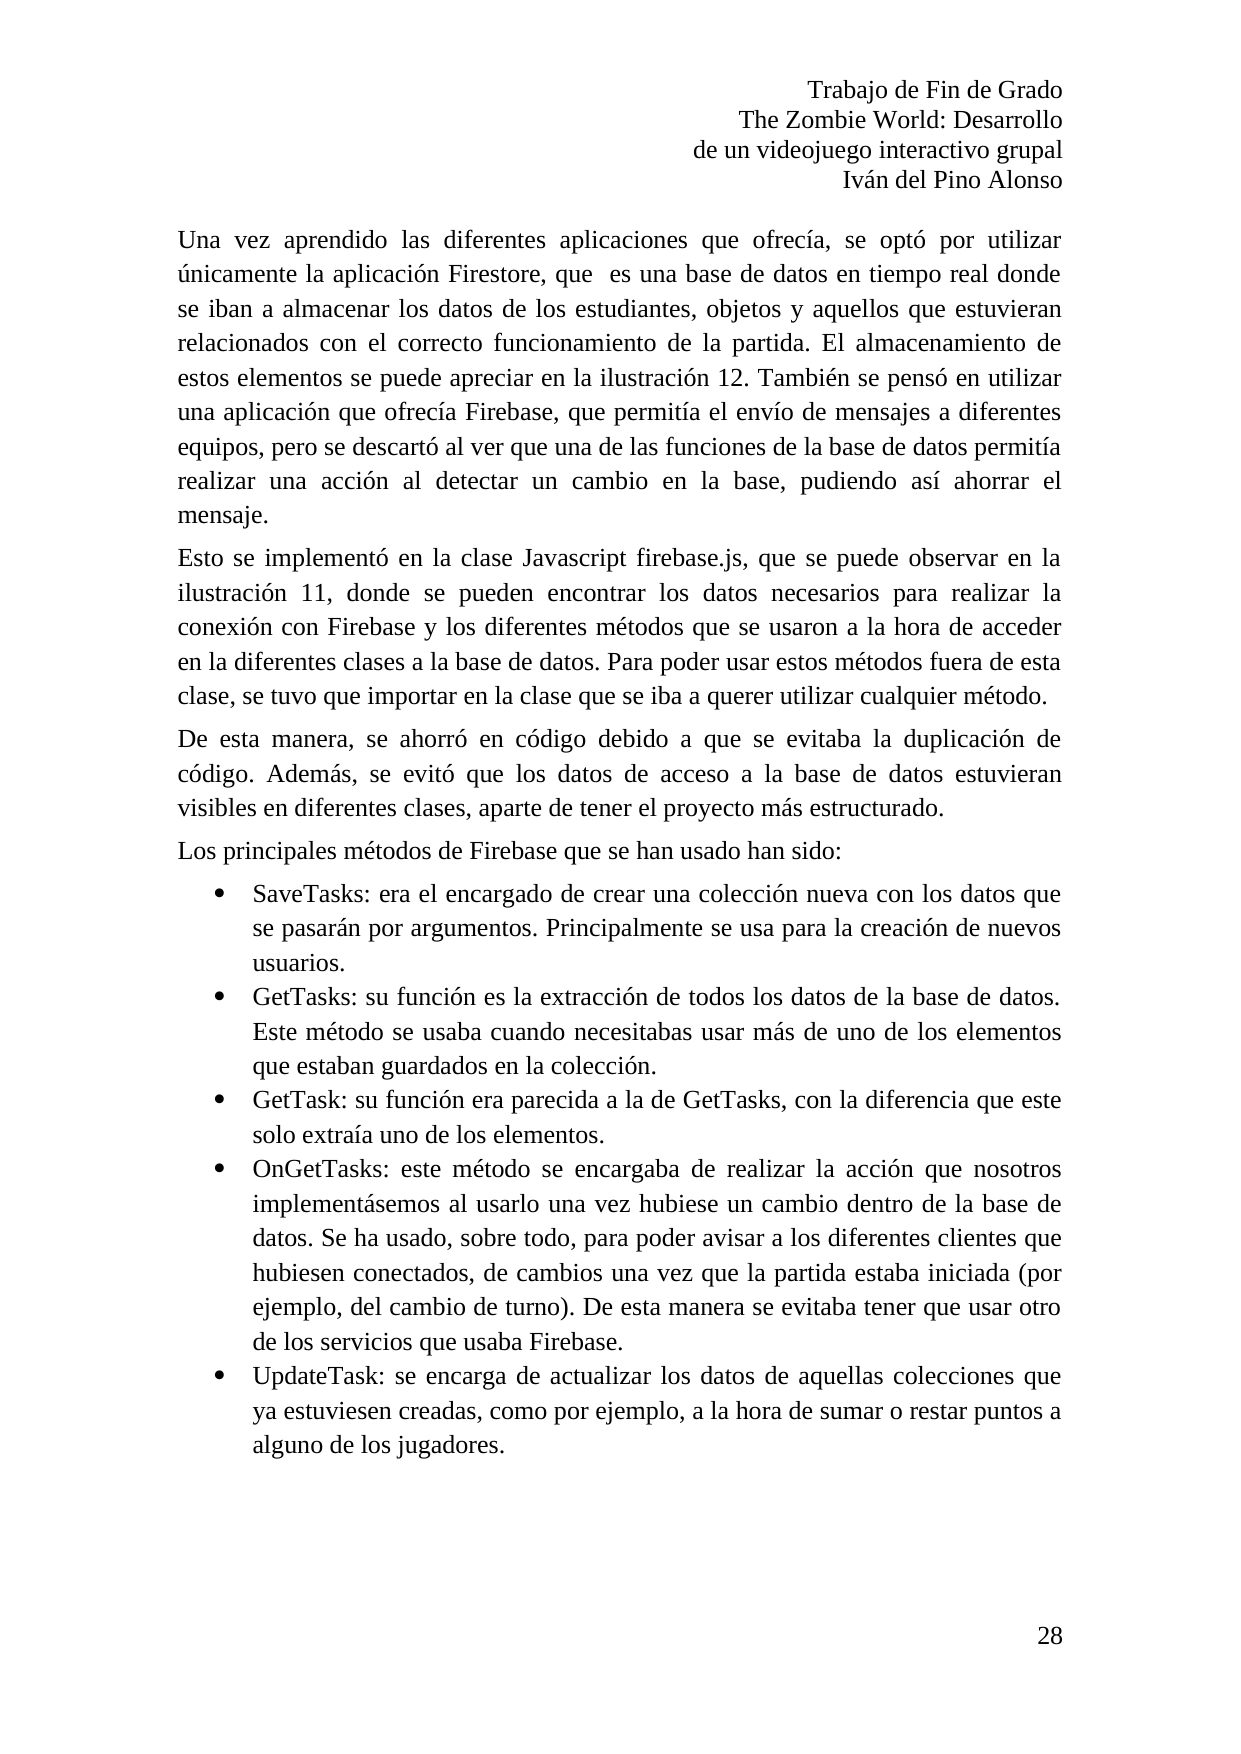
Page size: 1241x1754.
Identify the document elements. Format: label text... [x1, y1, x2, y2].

text Una vez aprendido las diferentes aplicaciones que ofrecía, se optó por utilizar únicamente la aplicación Firestore, que es una base de datos en tiempo real donde se iban a almacenar los datos de los estudiantes, objetos y aquellos que estuvieran relacionados con el correcto funcionamiento de la partida. El almacenamiento de estos elementos se puede apreciar en la ilustración 12. También se pensó en utilizar una aplicación que ofrecía Firebase, que permitía el envío de mensajes a diferentes equipos, pero se descartó al ver que una de las funciones de la base de datos permitía realizar una acción al detectar un cambio en la base, pudiendo así ahorrar el mensaje. [177, 224, 1063, 529]
list OnGetTasks: este método se encargaba de realizar la acción que nosotros implementásemos al usarlo una vez hubiese un cambio dentro de la base de datos. Se ha usado, sobre todo, para poder avisar a los diferentes clientes que hubiesen conectados, de cambios una vez que la partida estaba iniciada (por ejemplo, del cambio de turno). De esta manera se evitaba tener que usar otro de los servicios que usaba Firebase. [215, 1153, 1063, 1356]
list GetTasks: su función es la extracción de todos los datos de la base de datos. Este método se usaba cuando necesitabas usar más de uno de los elementos que estaban guardados en la colección. [215, 981, 1063, 1080]
text De esta manera, se ahorró en código debido a que se evitaba la duplicación de código. Además, se evitó que los datos de acceso a la base de datos estuvieran visibles en diferentes clases, aparte de tener el proyecto más estructurado. [177, 723, 1063, 822]
list GetTask: su función era parecida a la de GetTasks, con la diferencia que este solo extraía uno de los elementos. [215, 1084, 1063, 1149]
list UpdateTask: se encarga de actualizar los datos de aquellas colecciones que ya estuviesen creadas, como por ejemplo, a la hora de sumar o restar puntos a alguno de los jugadores. [215, 1360, 1063, 1459]
list SaveTasks: era el encargado de crear una colección nueva con los datos que se pasarán por argumentos. Principalmente se usa para la creación de nuevos usuarios. [215, 878, 1063, 977]
text Los principales métodos de Firebase que se han usado han sido: [177, 835, 1063, 865]
text Esto se implementó en la clase Javascript firebase.js, que se puede observar en la ilustración 11, donde se pueden encontrar los datos necesarios para realizar la conexión con Firebase y los diferentes métodos que se usaron a la hora de acceder en la diferentes clases a la base de datos. Para poder usar estos métodos fuera de esta clase, se tuvo que importar en la clase que se iba a querer utilizar cualquier método. [177, 542, 1063, 710]
